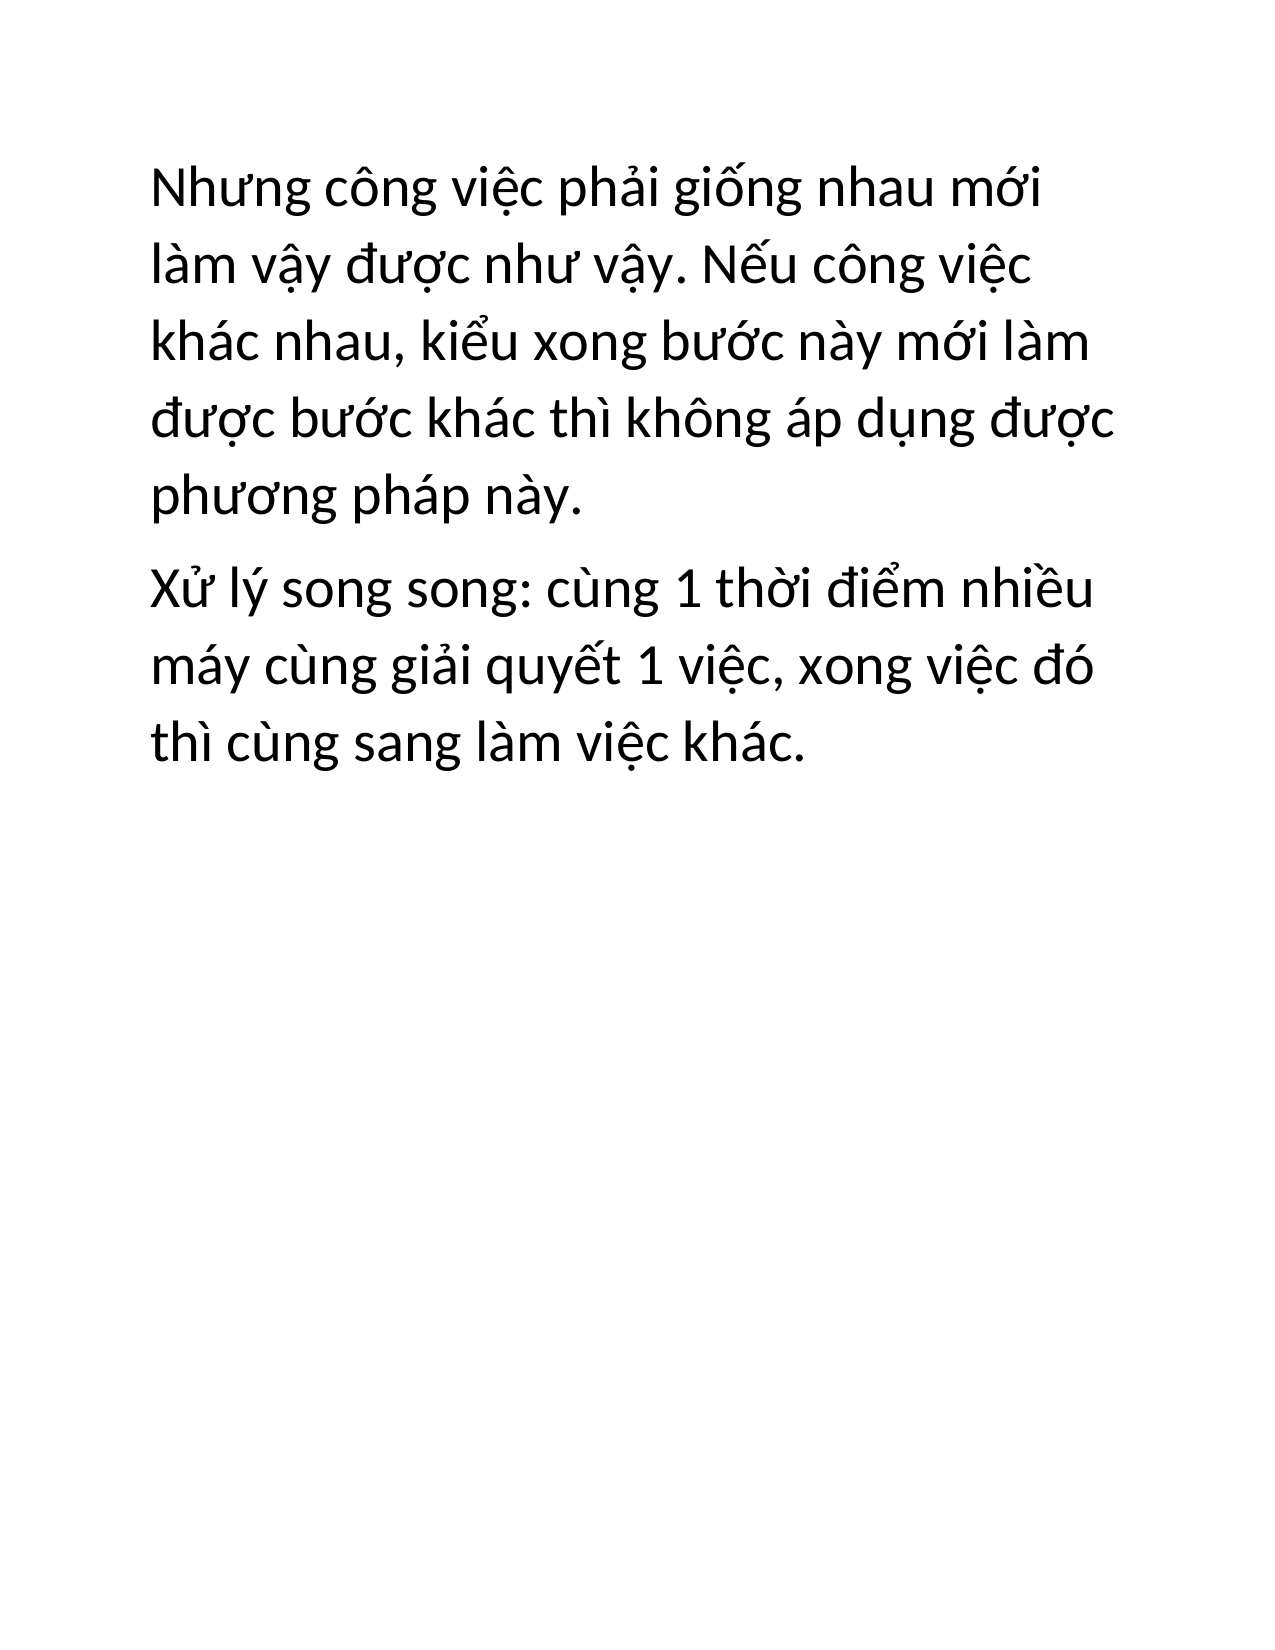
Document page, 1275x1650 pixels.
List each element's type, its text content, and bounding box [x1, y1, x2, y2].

text Xử lý song song: cùng 1 thời điểm nhiều máy cùng giải quyết 1 việc, xong việc đó thì cùng sang làm việc khác. [150, 551, 1125, 776]
text Nhưng công việc phải giống nhau mới làm vậy được như vậy. Nếu công việc khác nhau, kiểu xong bước này mới làm được bước khác thì không áp dụng được phương pháp này. [150, 150, 1125, 529]
